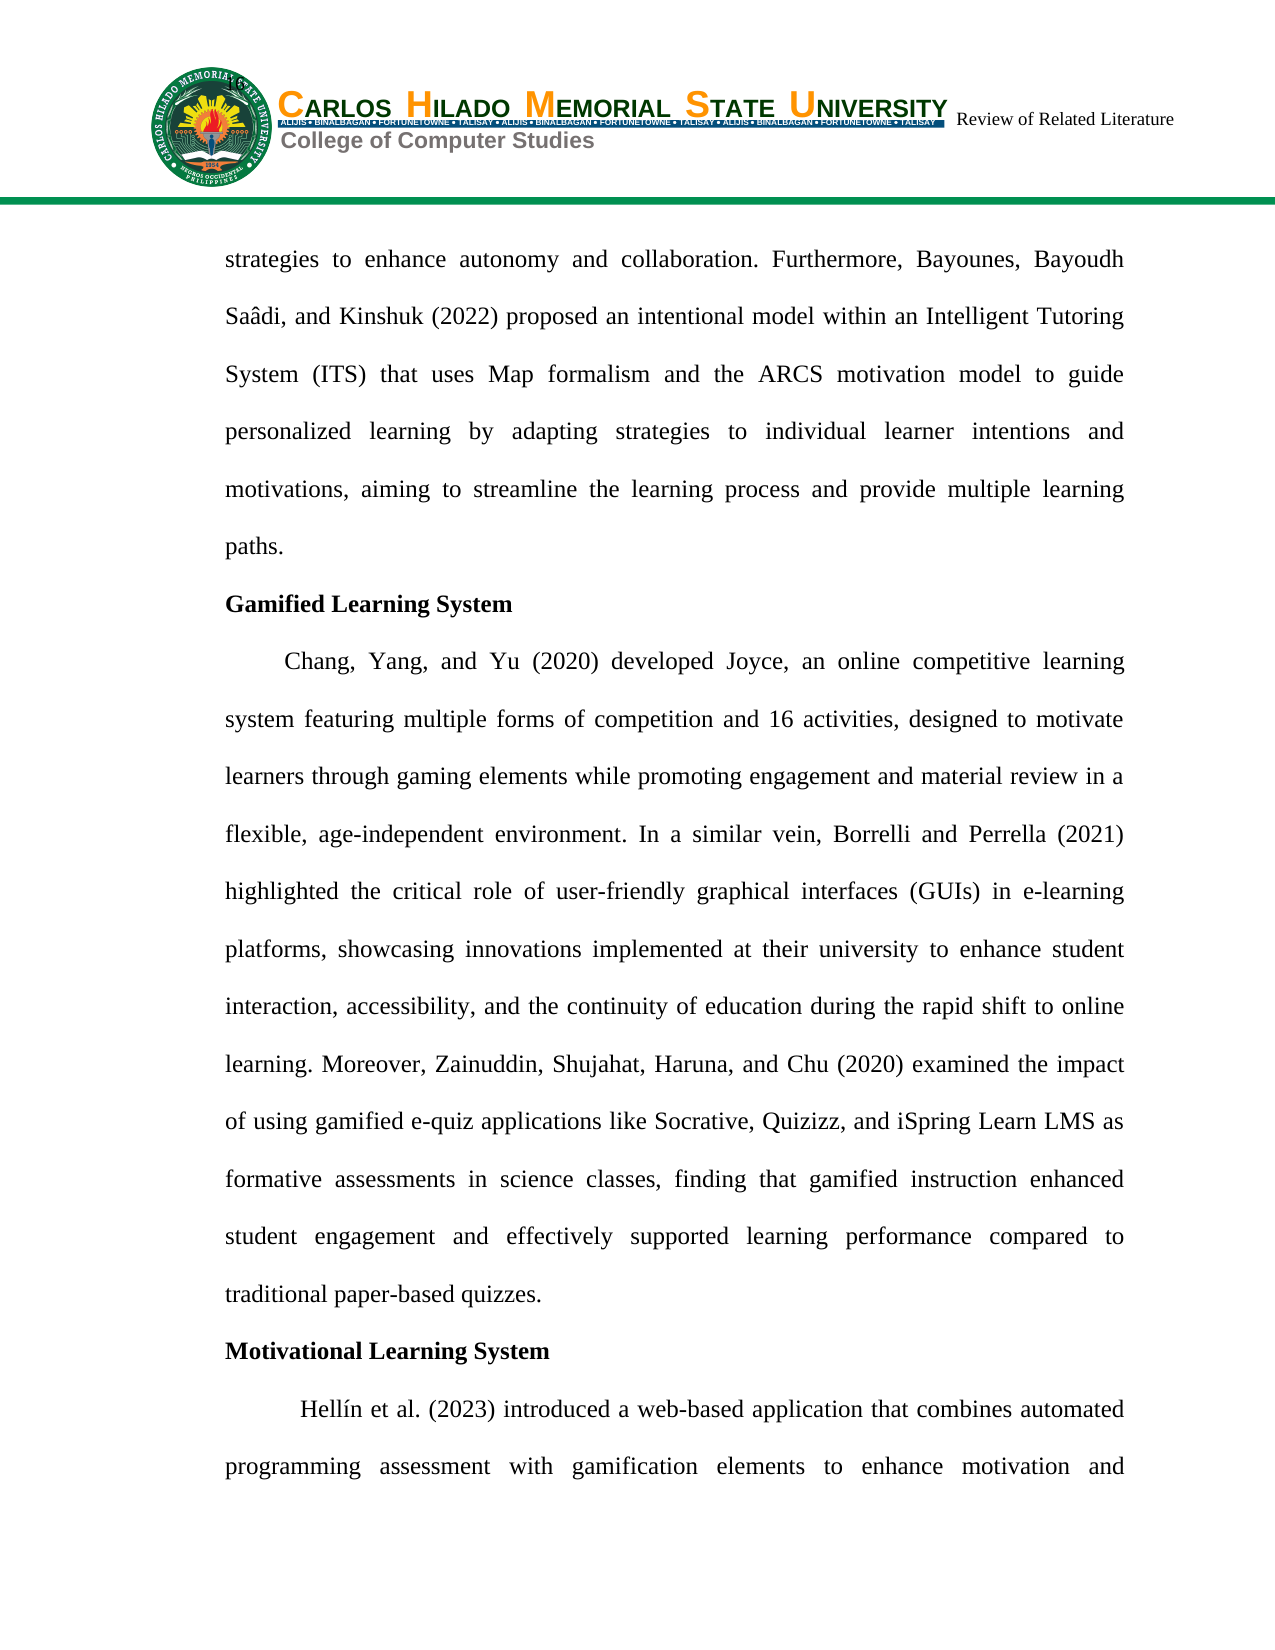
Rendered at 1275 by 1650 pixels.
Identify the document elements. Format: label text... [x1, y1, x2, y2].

picture [151, 67, 272, 187]
text Chang, Yang, and Yu (2020) developed Joyce, an online competitive learning system featuring multiple forms of competition and 16 activities, designed to motivate learners through gaming elements while promoting engagement and material review in a flexible, age-independent environment. In a similar vein, Borrelli and Perrella (2021) highlighted the critical role of user-friendly graphical interfaces (GUIs) in e-learning platforms, showcasing innovations implemented at their university to enhance student interaction, accessibility, and the continuity of education during the rapid shift to online learning. Moreover, Zainuddin, Shujahat, Haruna, and Chu (2020) examined the impact of using gamified e-quiz applications like Socrative, Quizizz, and iSpring Learn LMS as formative assessments in science classes, finding that gamified instruction enhanced student engagement and effectively supported learning performance compared to traditional paper-based quizzes. [225, 646, 1125, 1307]
text Gamified Learning System [225, 589, 1125, 617]
text Motivational Learning System [225, 1336, 1125, 1365]
